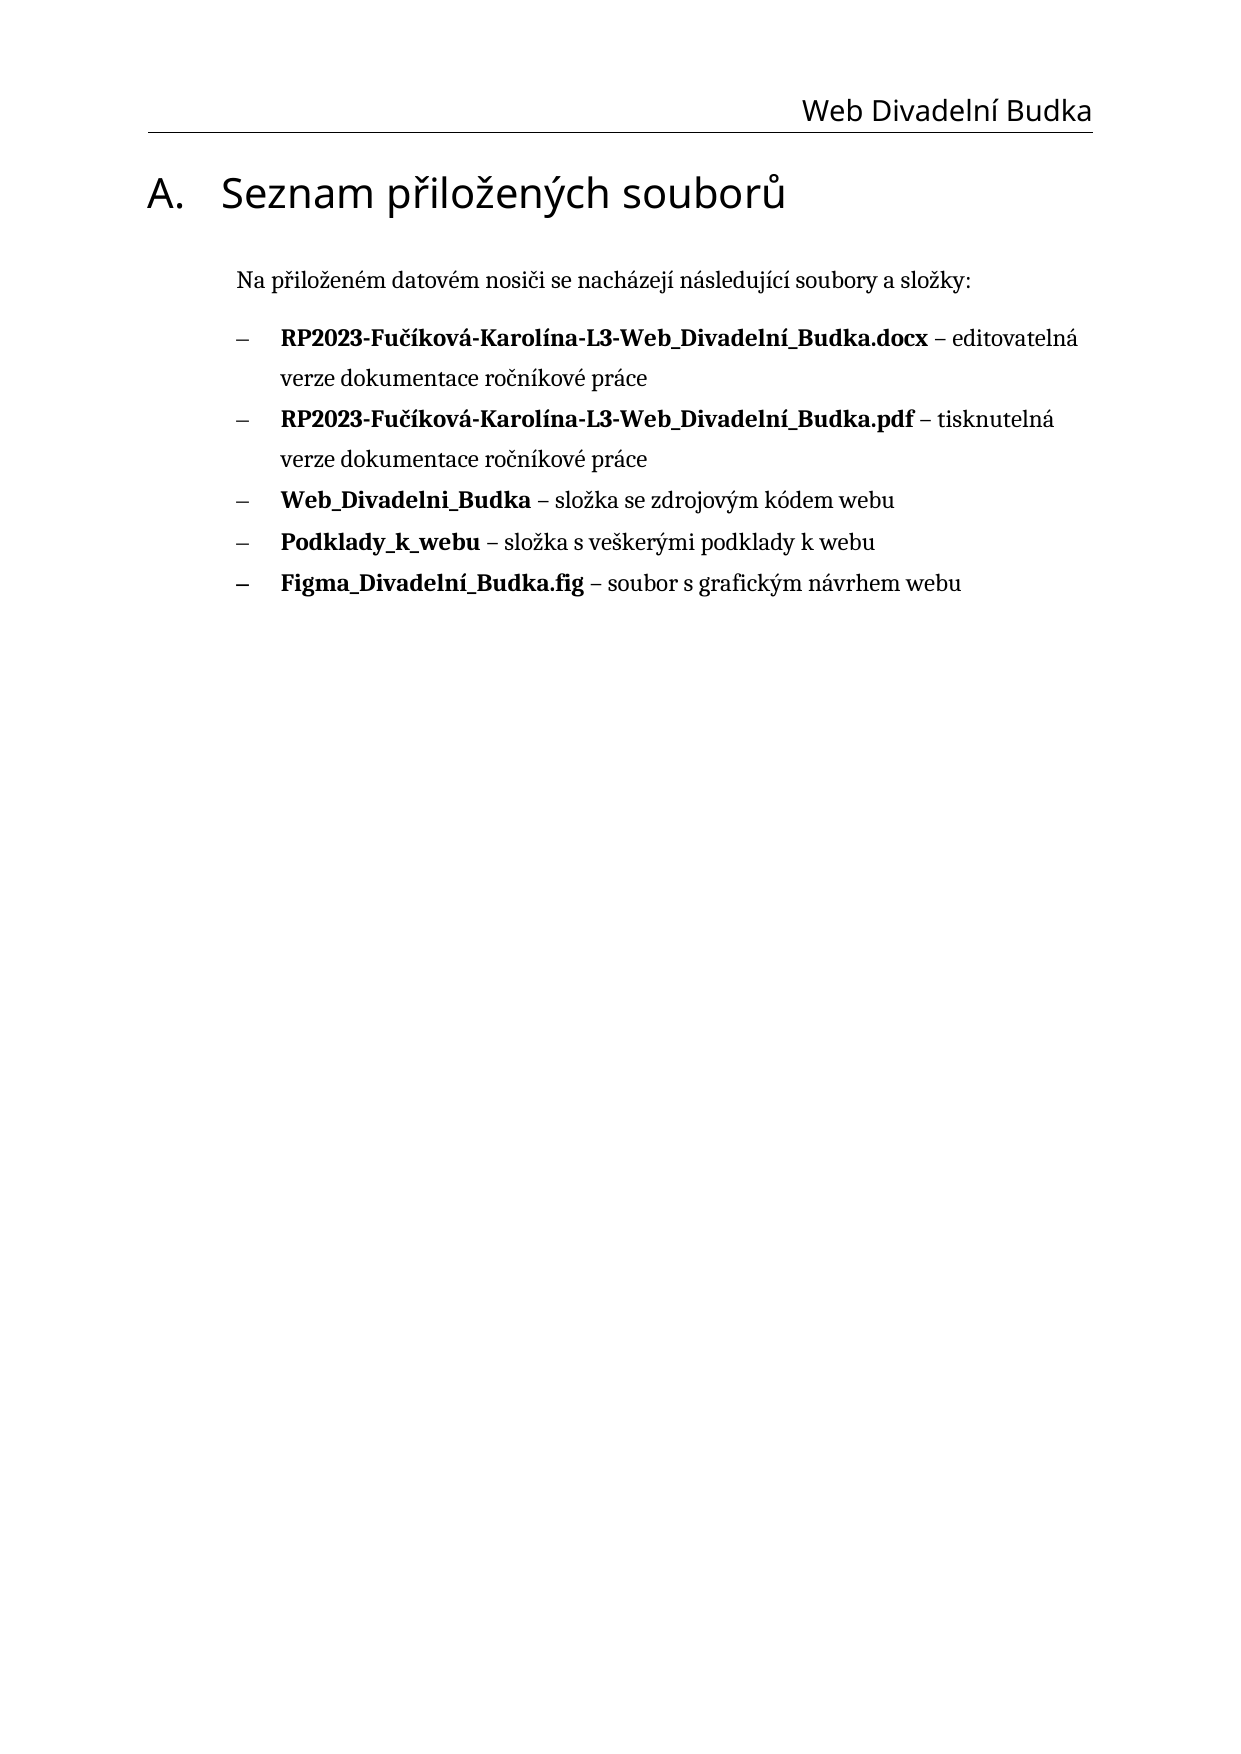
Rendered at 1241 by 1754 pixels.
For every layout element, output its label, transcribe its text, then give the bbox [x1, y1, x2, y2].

list Web_Divadelni_Budka – složka se zdrojovým kódem webu [236, 485, 1093, 515]
list RP2023-Fučíková-Karolína-L3-Web_Divadelní_Budka.pdf – tisknutelná verze dokumentace ročníkové práce [236, 404, 1093, 474]
list Podklady_k_webu – složka s veškerými podklady k webu [236, 527, 1093, 556]
list RP2023-Fučíková-Karolína-L3-Web_Divadelní_Budka.docx – editovatelná verze dokumentace ročníkové práce [236, 323, 1093, 393]
text Na přiloženém datovém nosiči se nacházejí následující soubory a složky: [148, 266, 1093, 295]
list Figma_Divadelní_Budka.fig – soubor s grafickým návrhem webu [236, 568, 1093, 598]
text Seznam přiložených souborů [148, 164, 1093, 221]
